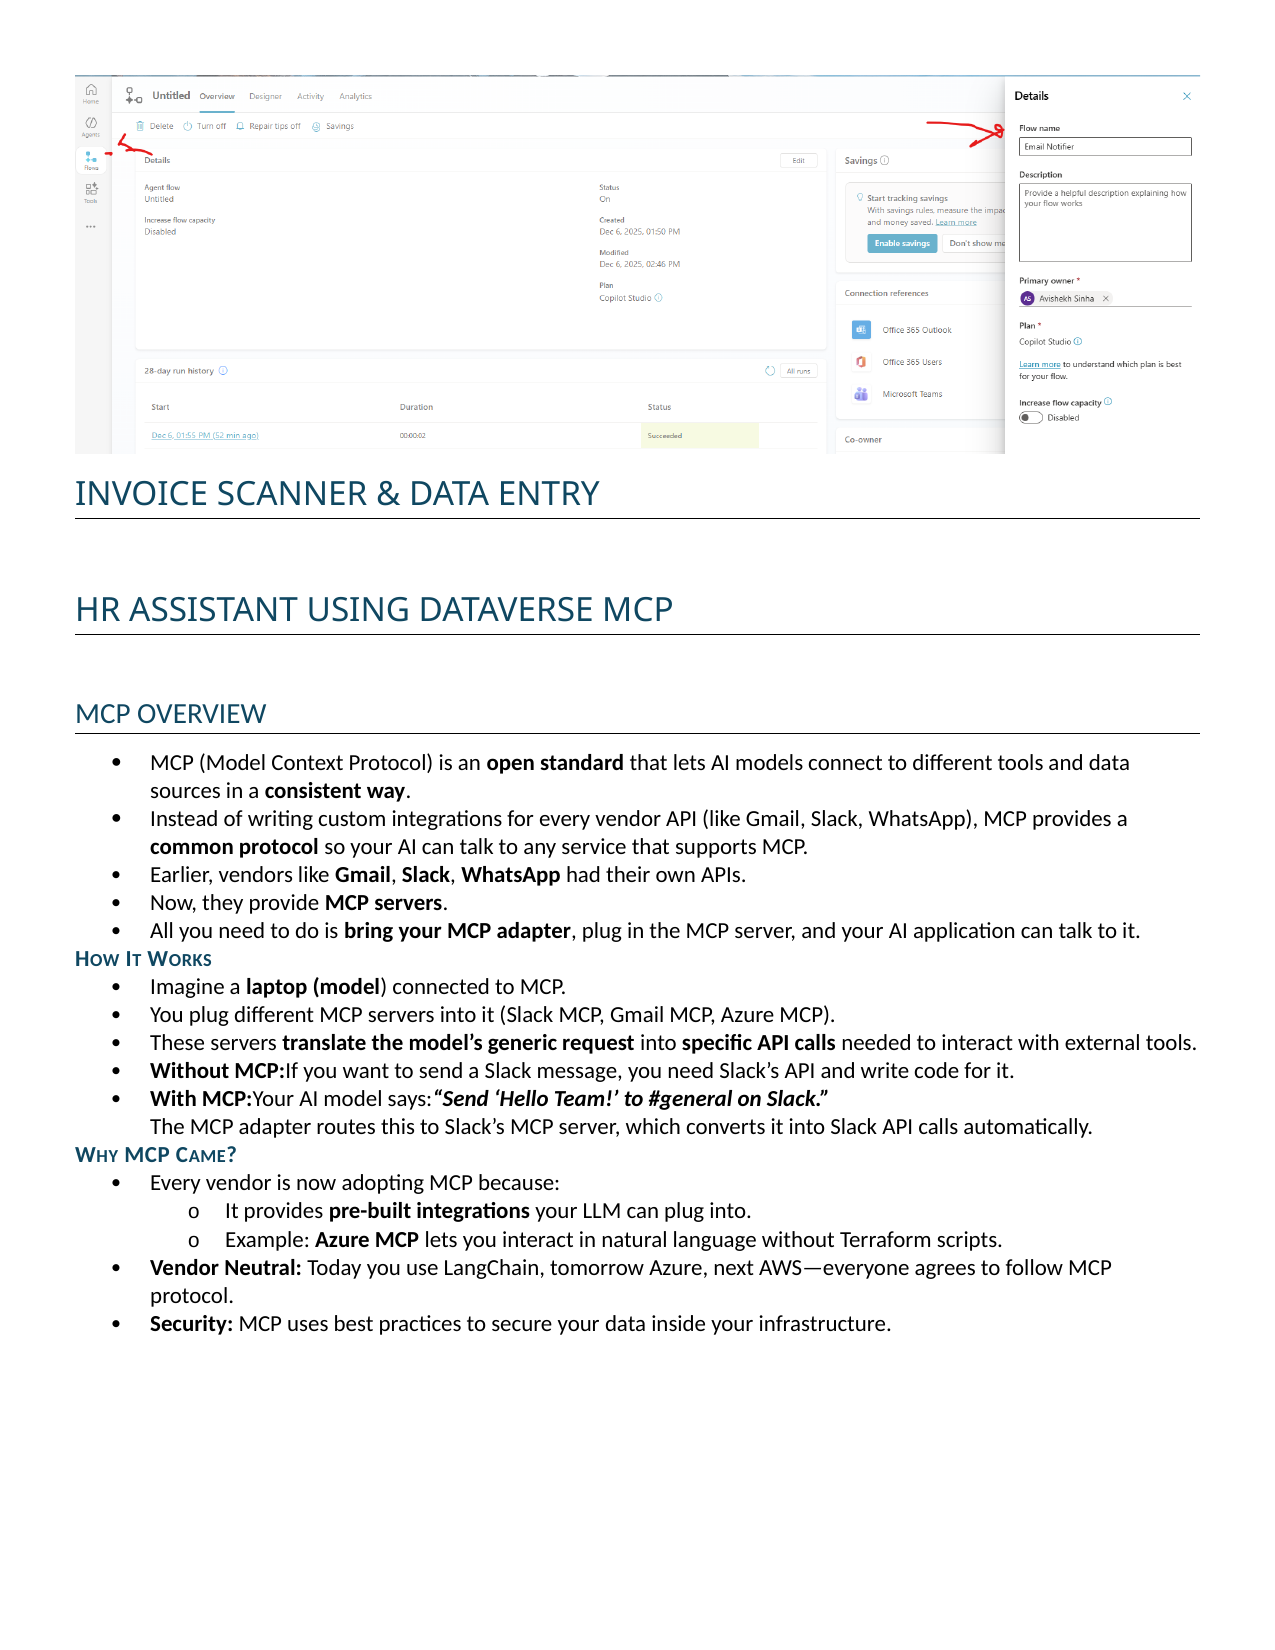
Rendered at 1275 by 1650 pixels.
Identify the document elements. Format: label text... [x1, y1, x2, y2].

list Vendor Neutral: Today you use LangChain, tomorrow Azure, next AWS—everyone agrees to follow MCP protocol. [112, 1253, 1200, 1309]
text Why MCP Came? [75, 1140, 1200, 1168]
list MCP (Model Context Protocol) is an open standard that lets AI models connect to different tools and data sources in a consistent way. [112, 748, 1200, 804]
list All you need to do is bring your MCP adapter, plug in the MCP server, and your AI application can talk to it. [112, 916, 1200, 944]
list With MCP:Your AI model says:“Send ‘Hello Team!’ to #general on Slack.” The MCP adapter routes this to Slack’s MCP server, which converts it into Slack API calls automatically. [112, 1084, 1200, 1140]
list Earlier, vendors like Gmail, Slack, WhatsApp had their own APIs. [112, 860, 1200, 888]
list Imagine a laptop (model) connected to MCP. [112, 972, 1200, 1000]
list Now, they provide MCP servers. [112, 888, 1200, 916]
list Every vendor is now adopting MCP because: [112, 1168, 1200, 1196]
list Instead of writing custom integrations for every vendor API (like Gmail, Slack, WhatsApp), MCP provides a common protocol so your AI can talk to any service that supports MCP. [112, 804, 1200, 860]
list These servers translate the model’s generic request into specific API calls needed to interact with external tools. [112, 1028, 1200, 1056]
subtitle INVOICE SCANNER & DATA ENTRY [75, 470, 1200, 518]
subtitle HR ASSISTANT USING DATAVERSE MCP [75, 586, 1200, 634]
list Example: Azure MCP lets you interact in natural language without Terraform scripts. [187, 1225, 1200, 1253]
list It provides pre-built integrations your LLM can plug into. [187, 1196, 1200, 1225]
subtitle MCP OVERVIEW [75, 695, 1200, 733]
list You plug different MCP servers into it (Slack MCP, Gmail MCP, Azure MCP). [112, 1000, 1200, 1028]
text How It Works [75, 944, 1200, 972]
picture [75, 75, 1200, 454]
list Security: MCP uses best practices to secure your data inside your infrastructure. [112, 1309, 1200, 1337]
list Without MCP:If you want to send a Slack message, you need Slack’s API and write code for it. [112, 1056, 1200, 1084]
